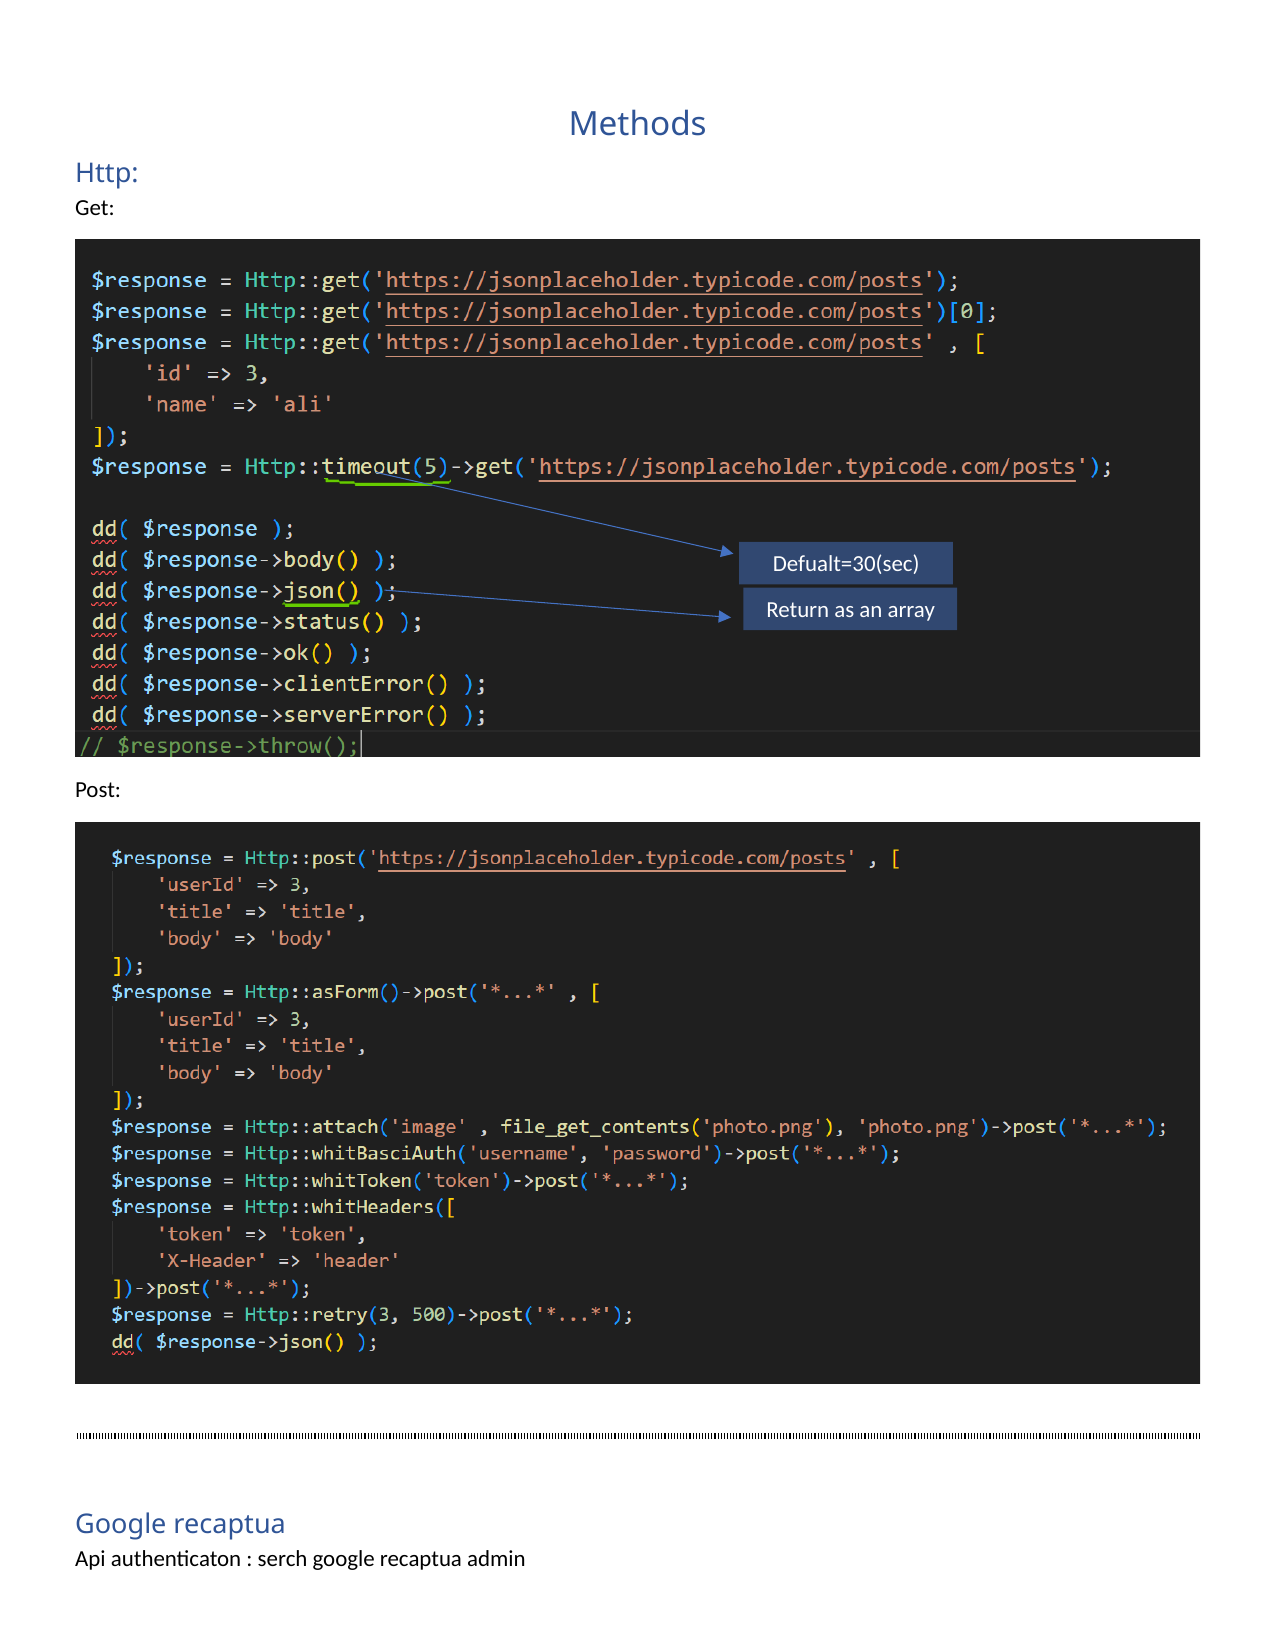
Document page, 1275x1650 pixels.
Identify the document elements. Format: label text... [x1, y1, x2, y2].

text Get: [75, 193, 1200, 221]
picture [75, 239, 1200, 757]
subtitle Http: [75, 153, 1200, 190]
subtitle Methods [75, 100, 1200, 145]
text Api authenticaton : serch google recaptua admin [75, 1544, 1200, 1572]
picture [75, 822, 1200, 1384]
subtitle Google recaptua [75, 1504, 1200, 1541]
text Post: [75, 775, 1200, 803]
